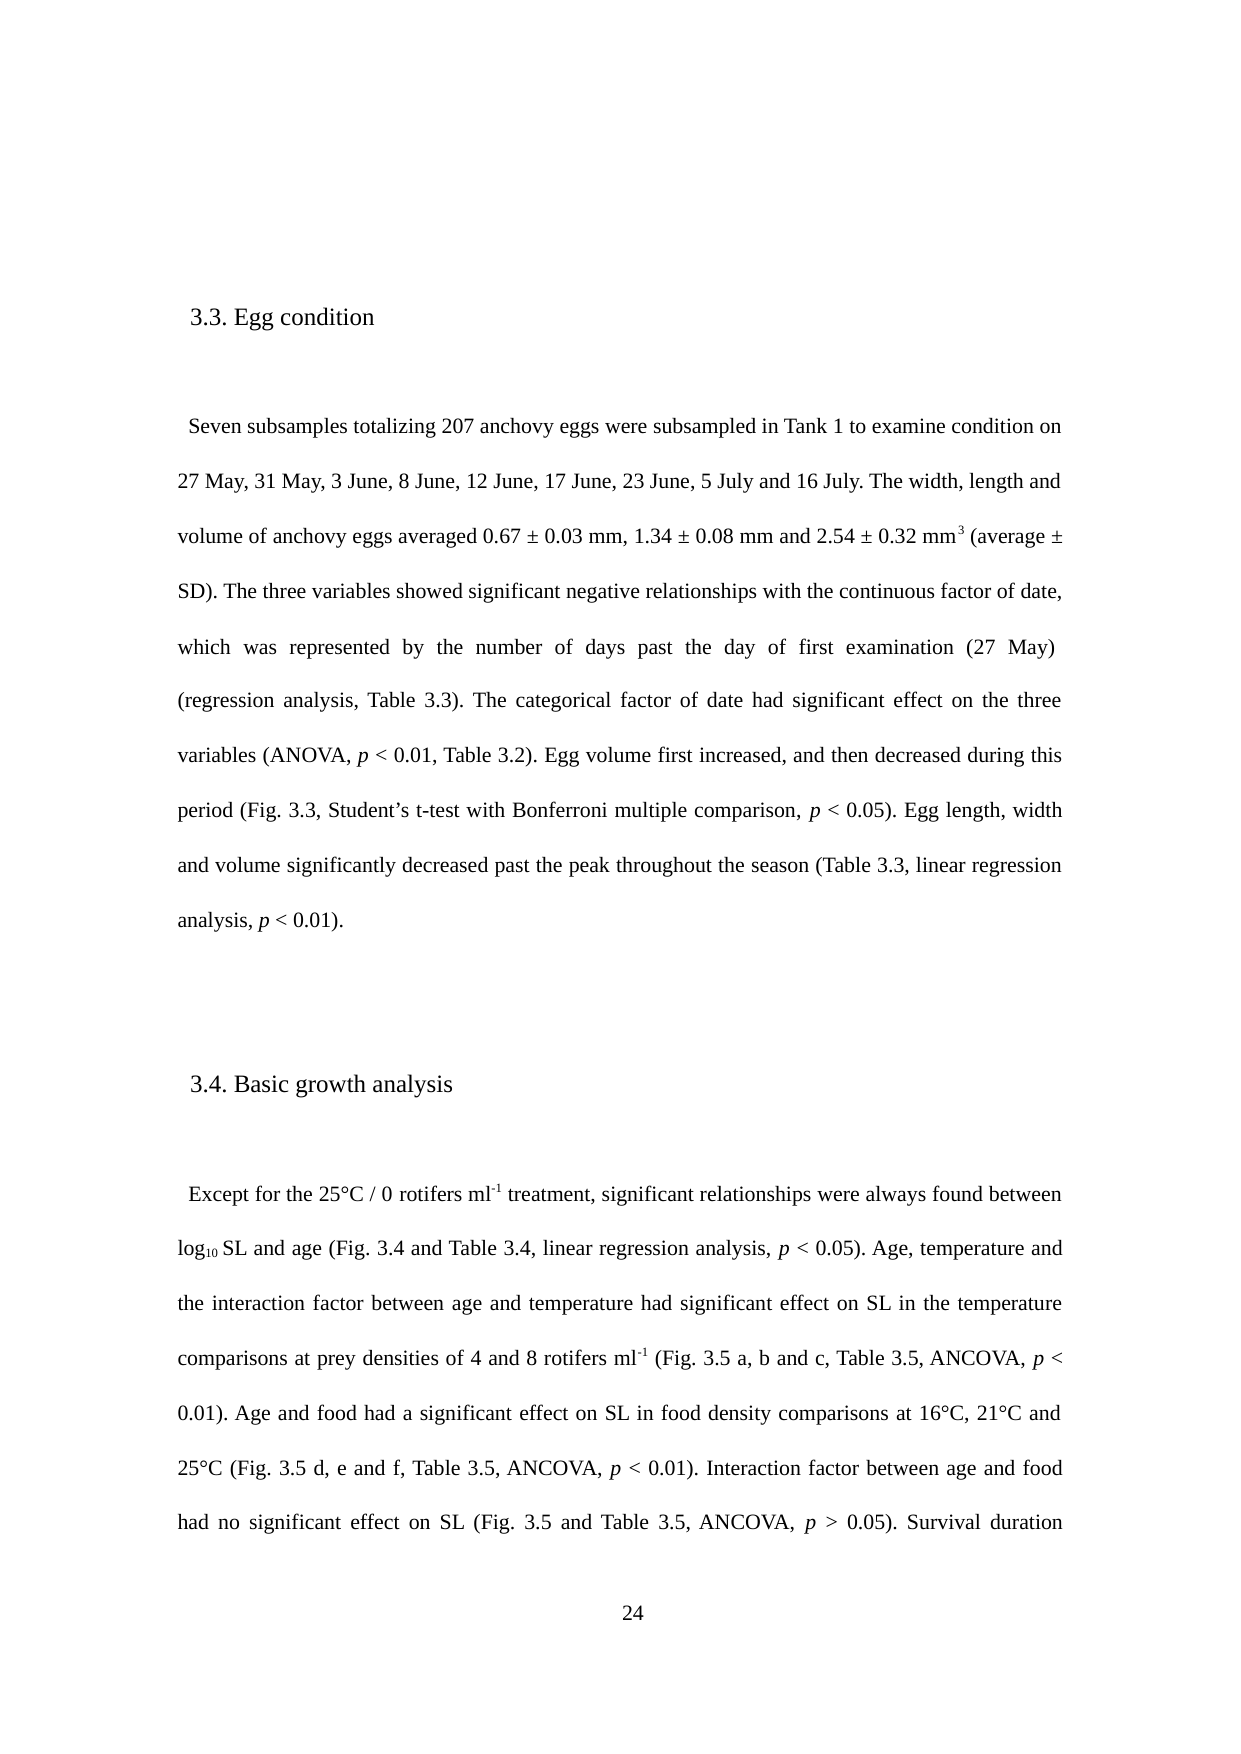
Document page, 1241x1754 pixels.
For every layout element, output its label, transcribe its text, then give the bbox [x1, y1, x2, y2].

text Seven subsamples totalizing 207 anchovy eggs were subsampled in Tank 1 to examine condition on 27 May, 31 May, 3 June, 8 June, 12 June, 17 June, 23 June, 5 July and 16 July. The width, length and volume of anchovy eggs averaged 0.67 ± 0.03 mm, 1.34 ± 0.08 mm and 2.54 ± 0.32 mm3 (average ± SD). The three variables showed significant negative relationships with the continuous factor of date, which was represented by the number of days past the day of first examination (27 May) (regression analysis, Table 3.3). The categorical factor of date had significant effect on the three variables (ANOVA, p < 0.01, Table 3.2). Egg volume first increased, and then decreased during this period (Fig. 3.3, Student’s t-test with Bonferroni multiple comparison, p < 0.05). Egg length, width and volume significantly decreased past the peak throughout the season (Table 3.3, linear regression analysis, p < 0.01). [177, 399, 1063, 947]
subtitle 3.3. Egg condition [177, 289, 1063, 344]
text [177, 1166, 1063, 1549]
subtitle 3.4. Basic growth analysis [177, 1056, 1063, 1111]
